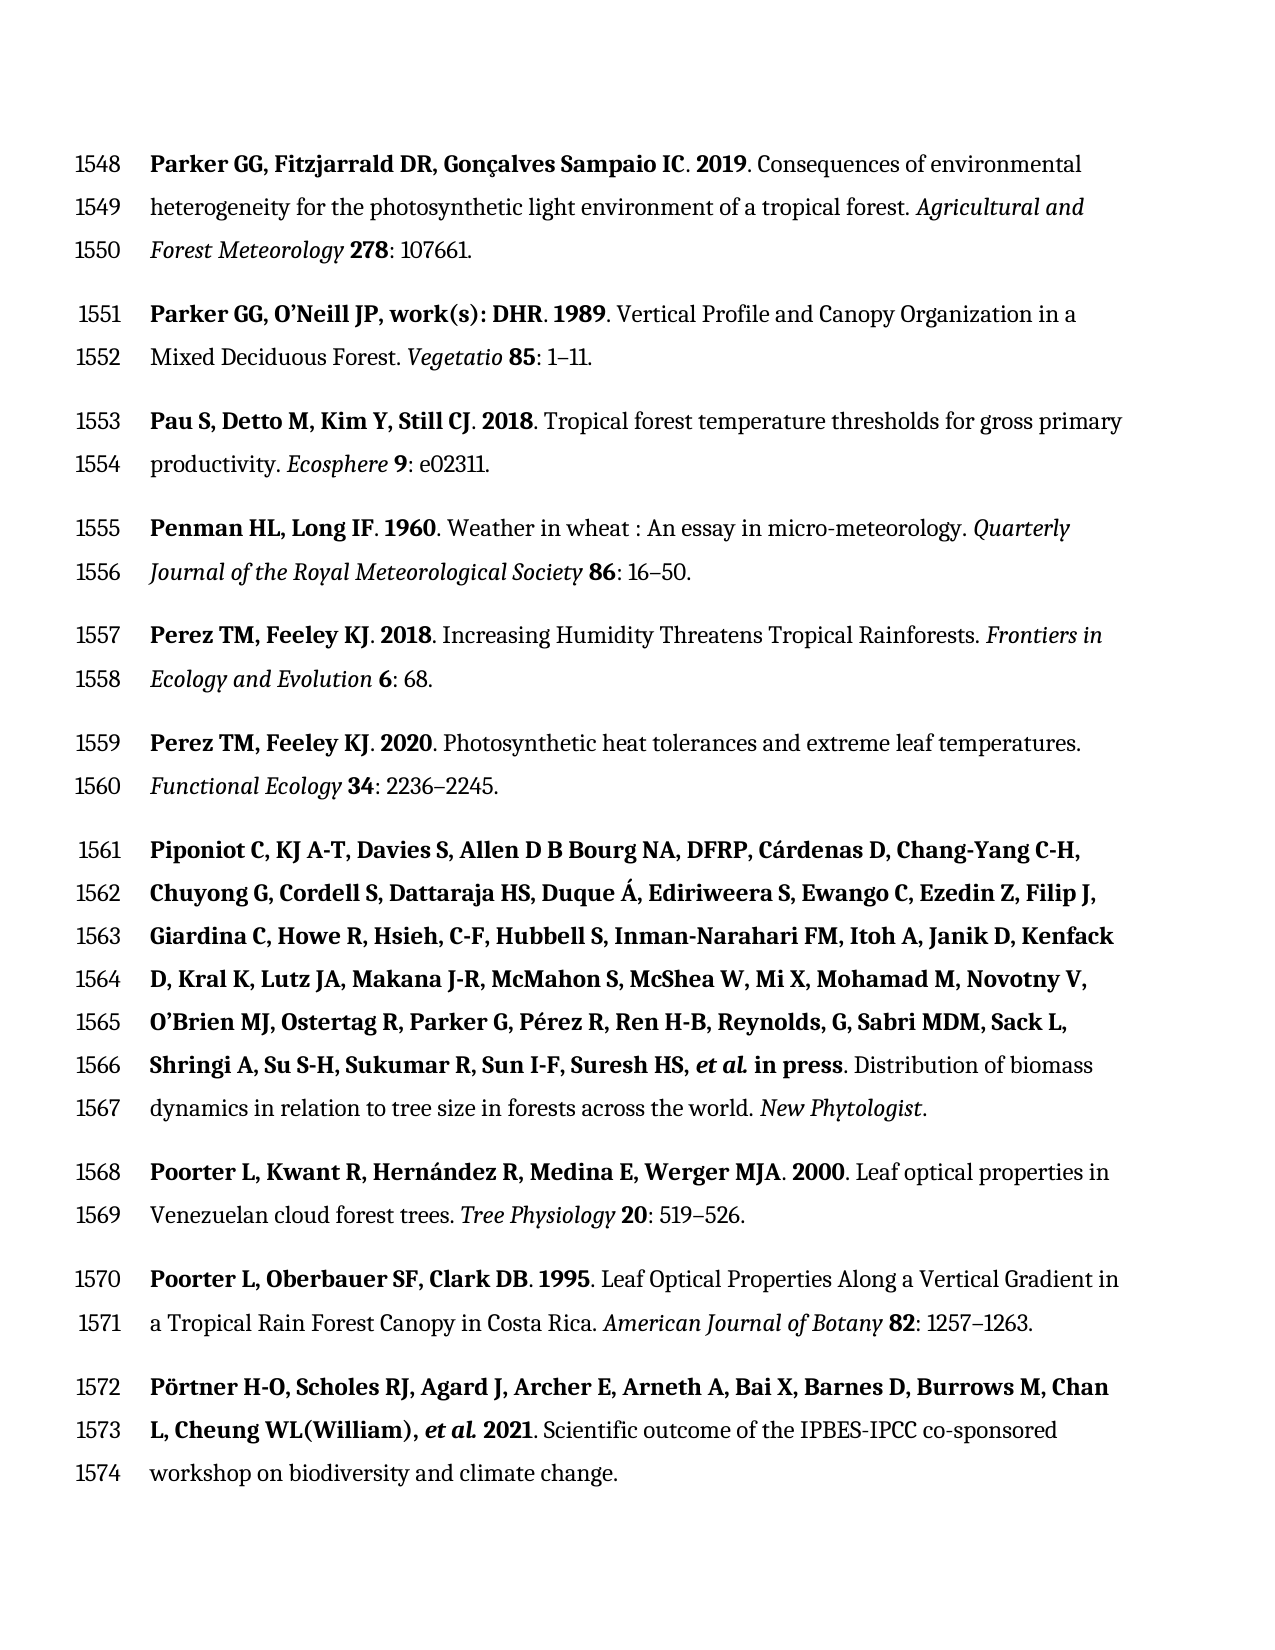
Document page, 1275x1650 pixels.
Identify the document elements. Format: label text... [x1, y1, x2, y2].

text Parker GG, Fitzjarrald DR, Gonçalves Sampaio IC. 2019. Consequences of environmental heterogeneity for the photosynthetic light environment of a tropical forest. Agricultural and Forest Meteorology 278: 107661. [150, 150, 1125, 265]
text Pau S, Detto M, Kim Y, Still CJ. 2018. Tropical forest temperature thresholds for gross primary productivity. Ecosphere 9: e02311. [150, 407, 1125, 479]
text Poorter L, Kwant R, Hernández R, Medina E, Werger MJA. 2000. Leaf optical properties in Venezuelan cloud forest trees. Tree Physiology 20: 519–526. [150, 1158, 1125, 1230]
text Poorter L, Oberbauer SF, Clark DB. 1995. Leaf Optical Properties Along a Vertical Gradient in a Tropical Rain Forest Canopy in Costa Rica. American Journal of Botany 82: 1257–1263. [150, 1265, 1125, 1337]
text Piponiot C, KJ A-T, Davies S, Allen D B Bourg NA, DFRP, Cárdenas D, Chang-Yang C-H, Chuyong G, Cordell S, Dattaraja HS, Duque Á, Ediriweera S, Ewango C, Ezedin Z, Filip J, Giardina C, Howe R, Hsieh, C-F, Hubbell S, Inman-Narahari FM, Itoh A, Janik D, Kenfack D, Kral K, Lutz JA, Makana J-R, McMahon S, McShea W, Mi X, Mohamad M, Novotny V, O’Brien MJ, Ostertag R, Parker G, Pérez R, Ren H-B, Reynolds, G, Sabri MDM, Sack L, Shringi A, Su S-H, Sukumar R, Sun I-F, Suresh HS, et al. in press. Distribution of biomass dynamics in relation to tree size in forests across the world. New Phytologist. [150, 836, 1125, 1123]
text Penman HL, Long IF. 1960. Weather in wheat : An essay in micro-meteorology. Quarterly Journal of the Royal Meteorological Society 86: 16–50. [150, 514, 1125, 586]
text Parker GG, O’Neill JP, work(s): DHR. 1989. Vertical Profile and Canopy Organization in a Mixed Deciduous Forest. Vegetatio 85: 1–11. [150, 300, 1125, 372]
text Perez TM, Feeley KJ. 2018. Increasing Humidity Threatens Tropical Rainforests. Frontiers in Ecology and Evolution 6: 68. [150, 621, 1125, 693]
text Perez TM, Feeley KJ. 2020. Photosynthetic heat tolerances and extreme leaf temperatures. Functional Ecology 34: 2236–2245. [150, 728, 1125, 800]
text Pörtner H-O, Scholes RJ, Agard J, Archer E, Arneth A, Bai X, Barnes D, Burrows M, Chan L, Cheung WL(William), et al. 2021. Scientific outcome of the IPBES-IPCC co-sponsored workshop on biodiversity and climate change. [150, 1372, 1125, 1487]
